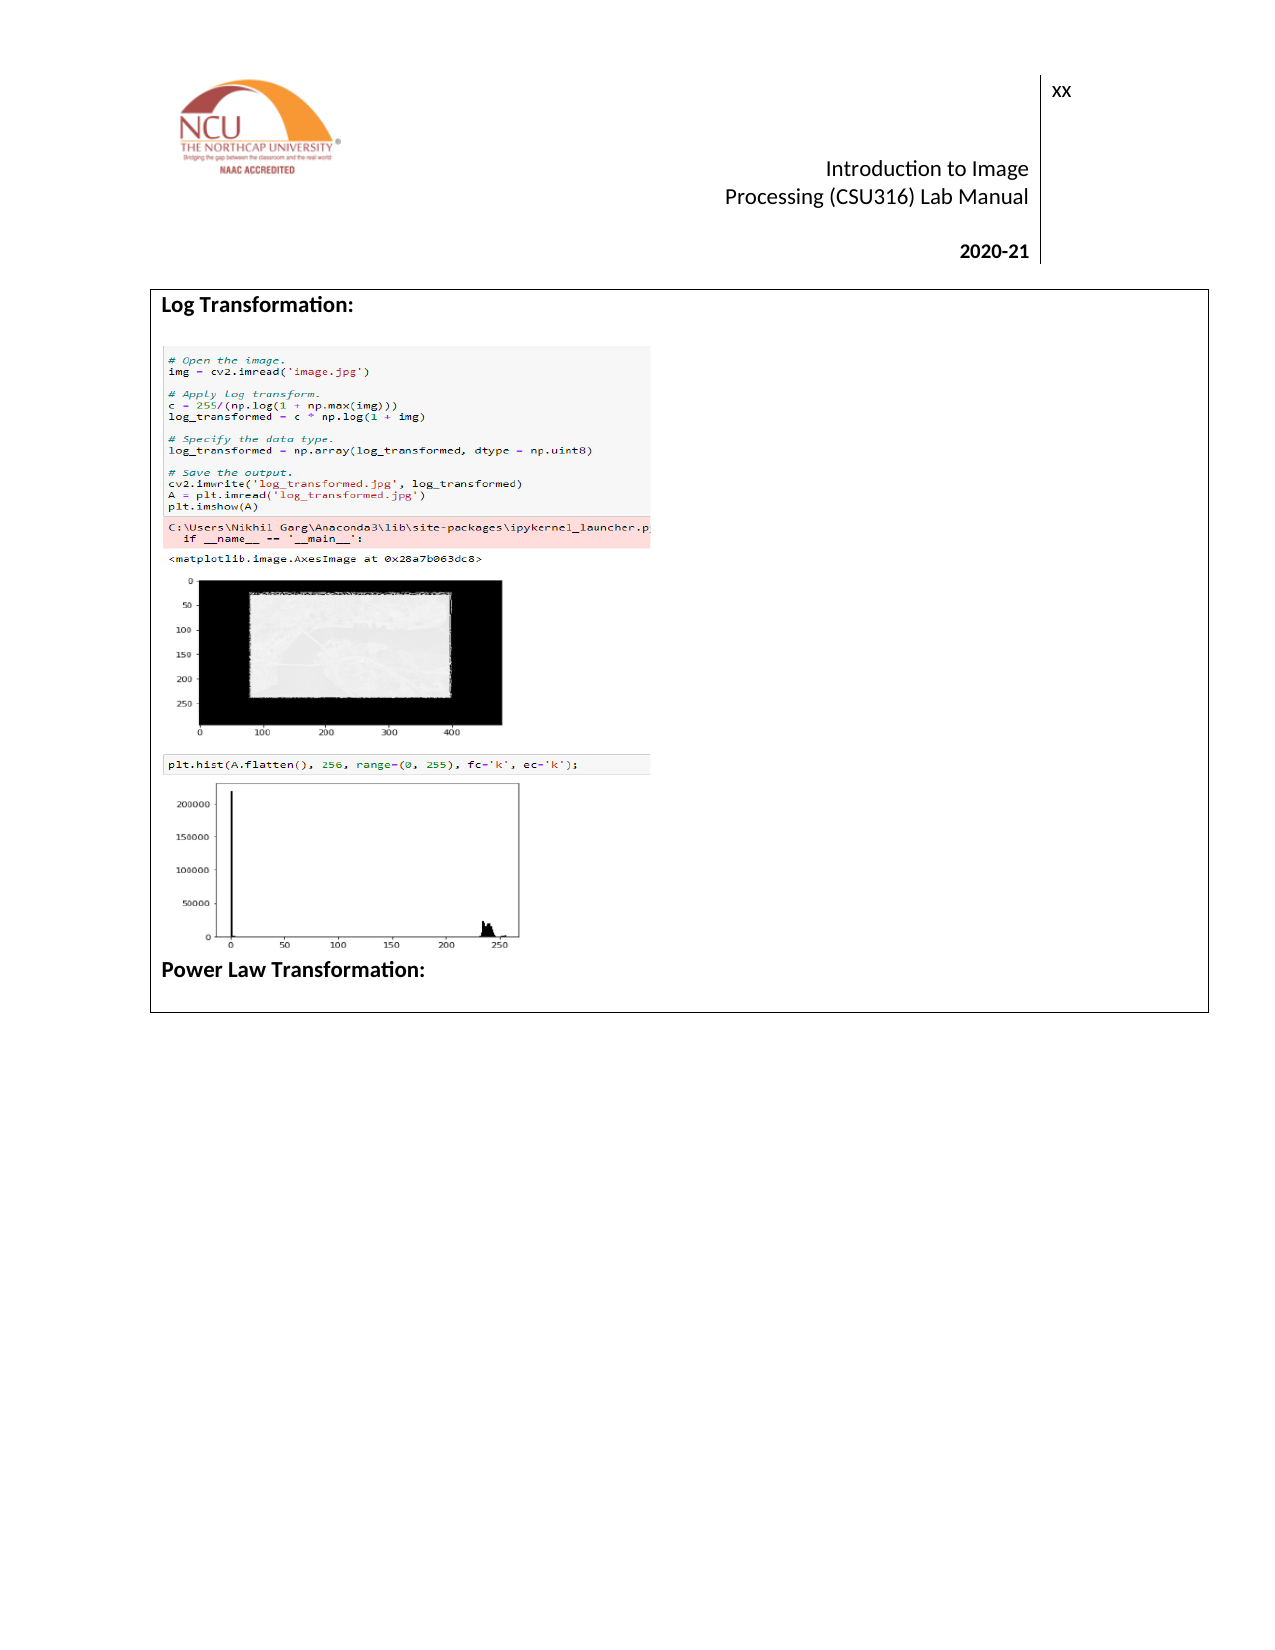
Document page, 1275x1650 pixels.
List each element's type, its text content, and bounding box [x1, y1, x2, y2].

table_cell Code(Solution): Negative Transformation: Log Transformation: Power Law Transformation: [151, 290, 1208, 1012]
picture [161, 346, 651, 956]
picture [177, 75, 342, 177]
